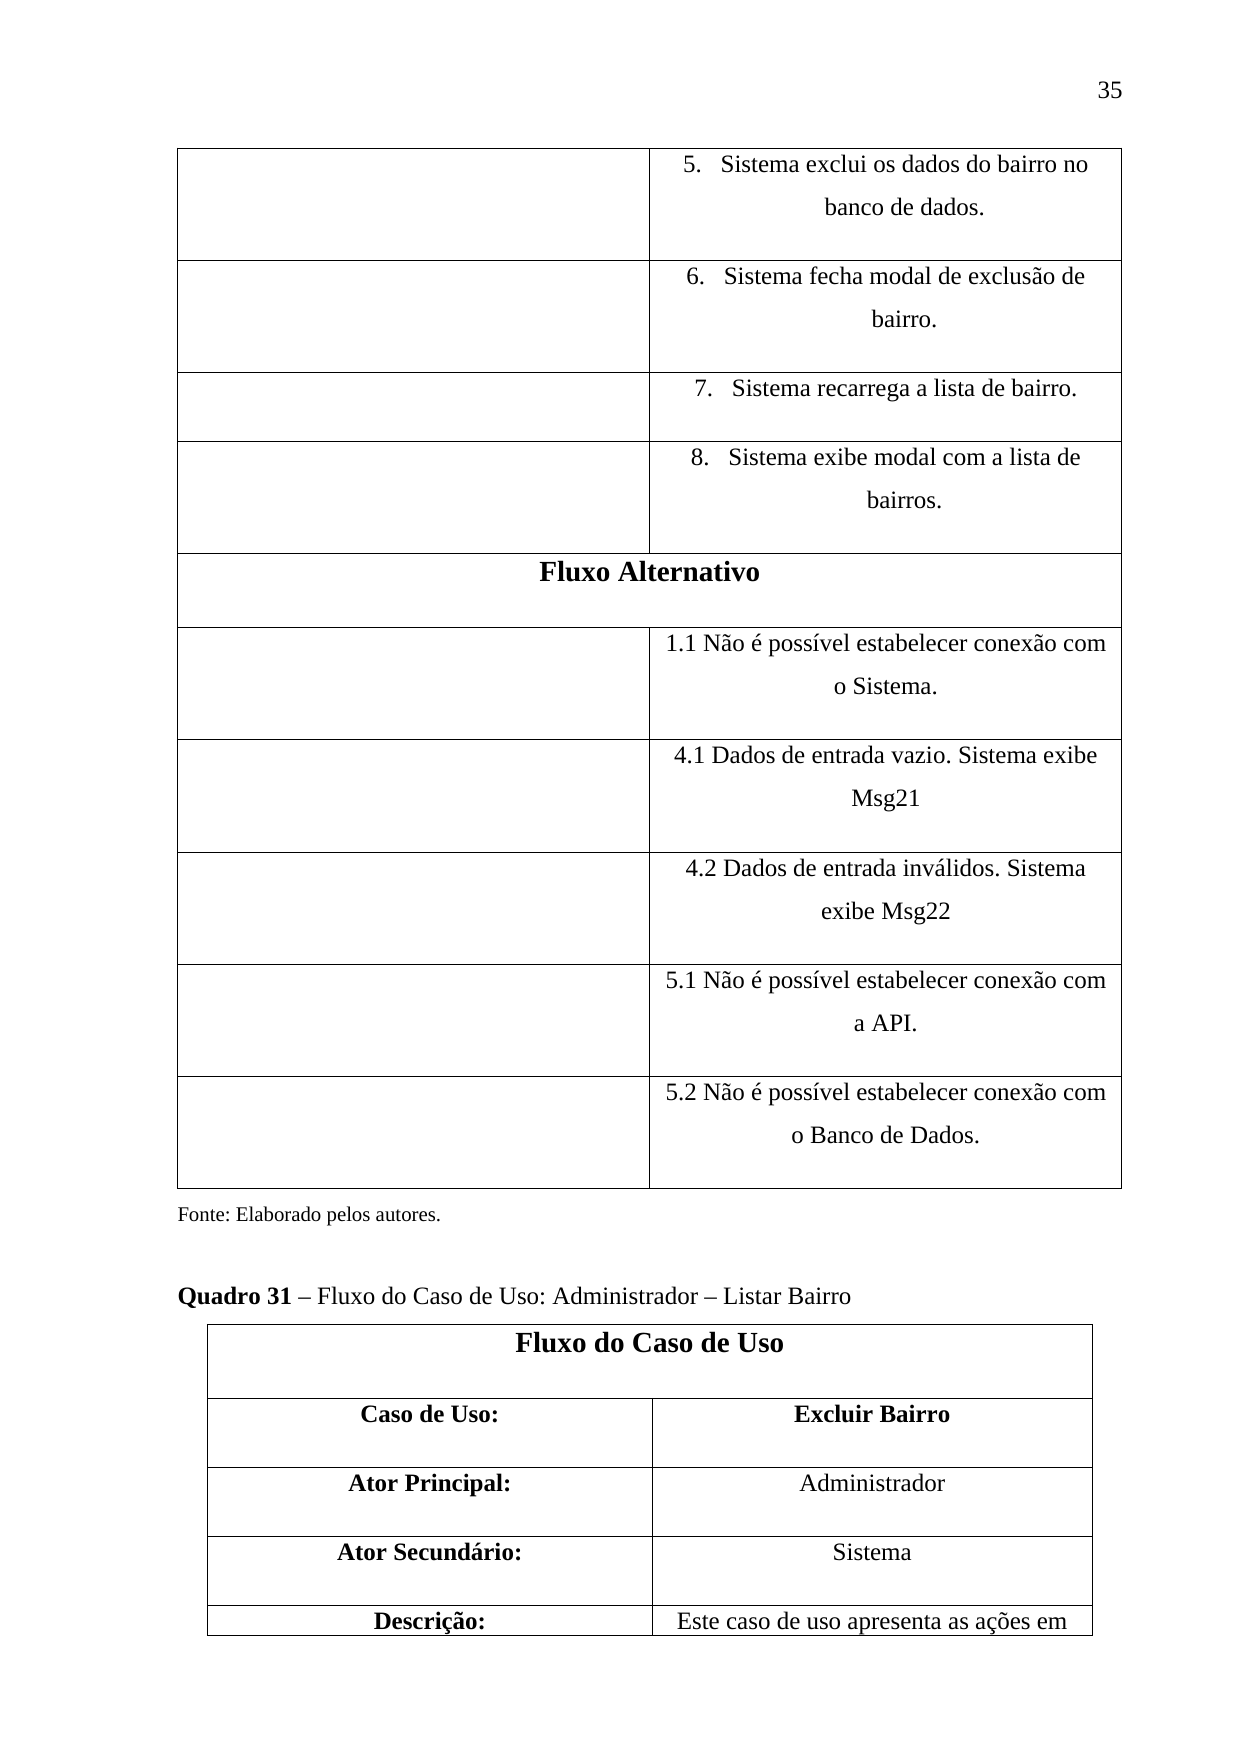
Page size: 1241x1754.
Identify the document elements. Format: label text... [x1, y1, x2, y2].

table_cell [178, 965, 649, 1076]
table_cell Sistema exclui os dados do bairro no banco de dados. [650, 149, 1121, 260]
table_cell Sistema recarrega a lista de bairro. [650, 373, 1121, 441]
table_cell [178, 853, 649, 964]
table_cell Fluxo Alternativo [178, 554, 1121, 627]
table_cell Ator Principal: [208, 1468, 652, 1536]
table_cell 5.2 Não é possível estabelecer conexão com o Banco de Dados. [650, 1077, 1121, 1188]
table_cell [178, 261, 649, 372]
table_cell Caso de Uso: [208, 1399, 652, 1467]
table_cell Sistema fecha modal de exclusão de bairro. [650, 261, 1121, 372]
text Fonte: Elaborado pelos autores. [177, 1202, 1122, 1226]
table_cell Sistema [653, 1537, 1092, 1605]
table_cell 1.1 Não é possível estabelecer conexão com o Sistema. [650, 628, 1121, 739]
table_cell [178, 373, 649, 441]
table_cell 4.2 Dados de entrada inválidos. Sistema exibe Msg22 [650, 853, 1121, 964]
table_cell [178, 1077, 649, 1188]
table_cell [178, 740, 649, 852]
table_cell Ator Secundário: [208, 1537, 652, 1605]
table_cell [178, 628, 649, 739]
table_cell Excluir Bairro [653, 1399, 1092, 1467]
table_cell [653, 1606, 1092, 1635]
table_cell 5.1 Não é possível estabelecer conexão com a API. [650, 965, 1121, 1076]
table_cell [178, 442, 649, 553]
table_cell 4.1 Dados de entrada vazio. Sistema exibe Msg21 [650, 740, 1121, 852]
text Quadro 31 – Fluxo do Caso de Uso: Administrador – Listar Bairro [177, 1281, 1122, 1309]
table_cell Sistema exibe modal com a lista de bairros. [650, 442, 1121, 553]
table_cell Descrição: [208, 1606, 652, 1635]
table_cell [178, 149, 649, 260]
table_header Fluxo do Caso de Uso [208, 1325, 1092, 1398]
table_cell Administrador [653, 1468, 1092, 1536]
